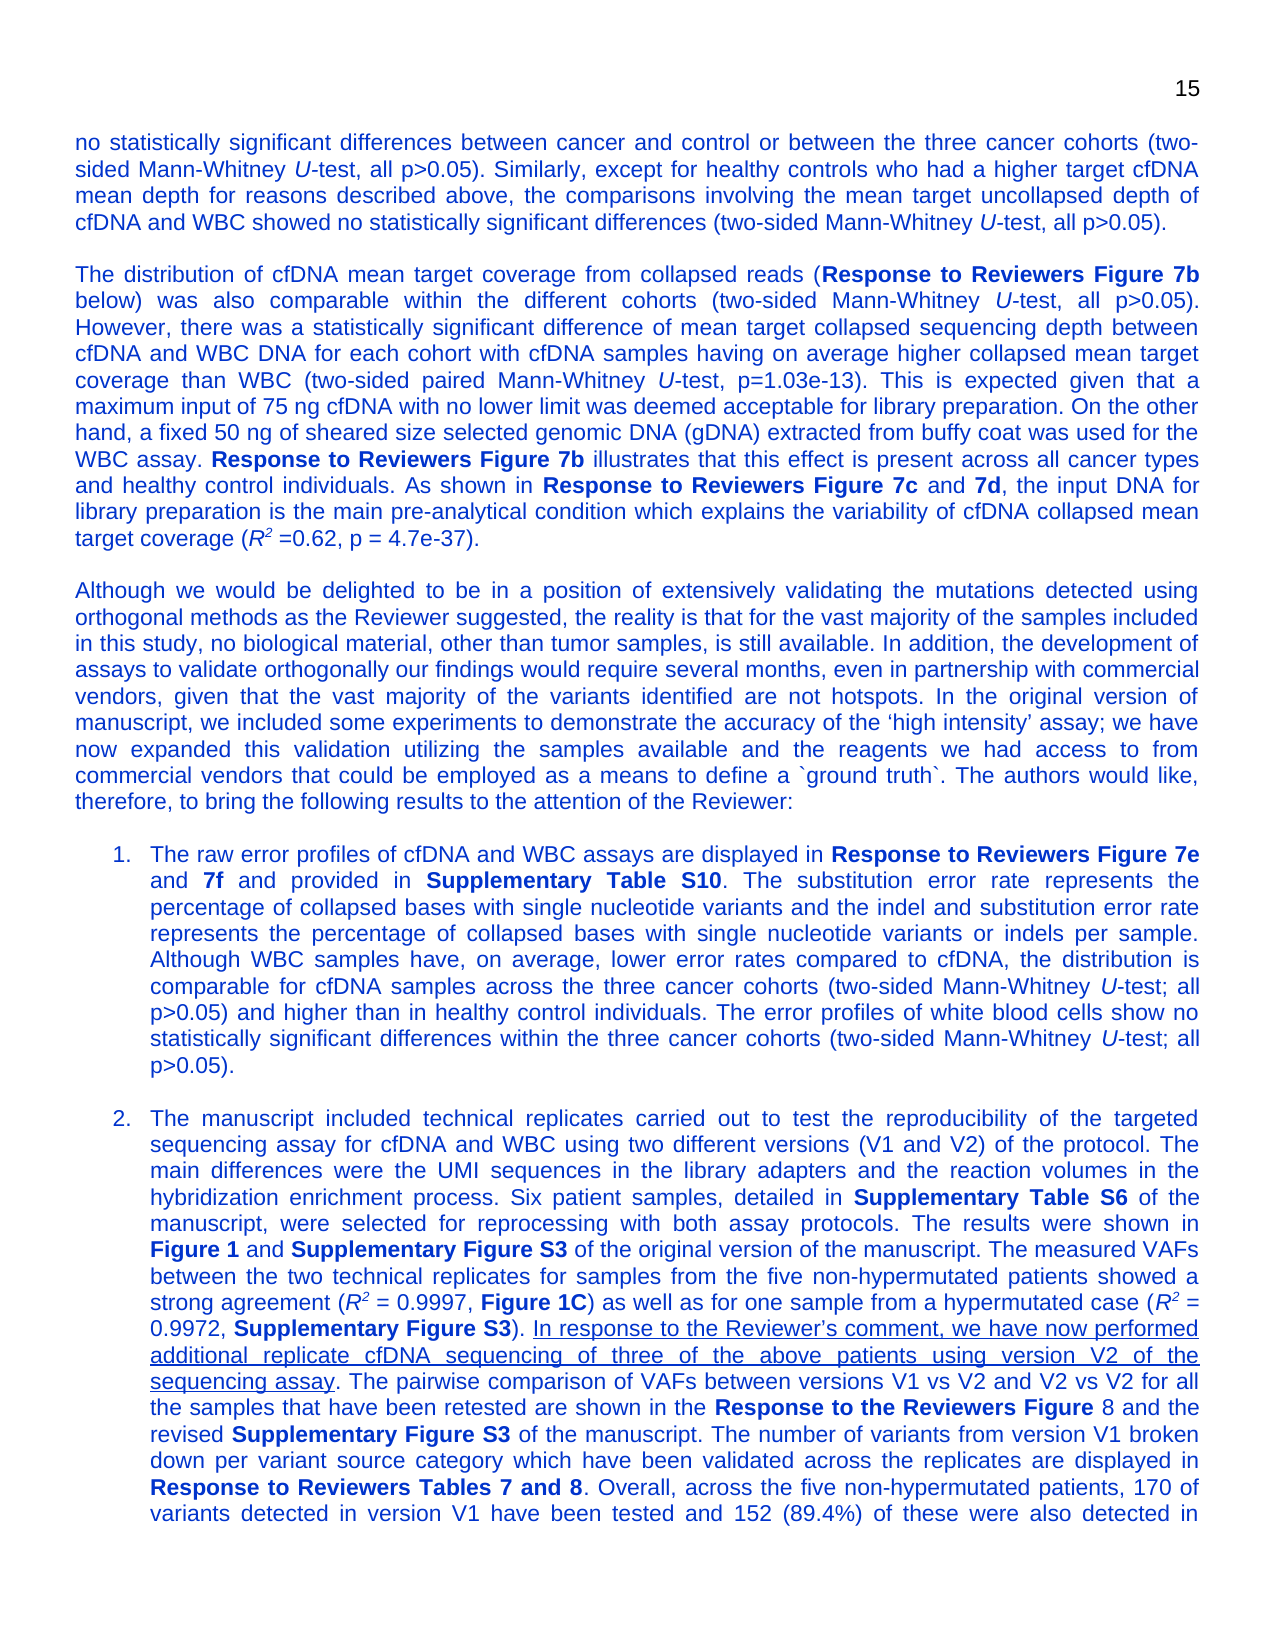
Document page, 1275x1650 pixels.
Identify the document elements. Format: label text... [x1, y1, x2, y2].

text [75, 129, 1200, 235]
text The distribution of cfDNA mean target coverage from collapsed reads (Response to Reviewers Figure 7b below) was also comparable within the different cohorts (two-sided Mann-Whitney U-test, all p>0.05). However, there was a statistically significant difference of mean target collapsed sequencing depth between cfDNA and WBC DNA for each cohort with cfDNA samples having on average higher collapsed mean target coverage than WBC (two-sided paired Mann-Whitney U-test, p=1.03e-13). This is expected given that a maximum input of 75 ng cfDNA with no lower limit was deemed acceptable for library preparation. On the other hand, a fixed 50 ng of sheared size selected genomic DNA (gDNA) extracted from buffy coat was used for the WBC assay. Response to Reviewers Figure 7b illustrates that this effect is present across all cancer types and healthy control individuals. As shown in Response to Reviewers Figure 7c and 7d, the input DNA for library preparation is the main pre-analytical condition which explains the variability of cfDNA collapsed mean target coverage (R2 =0.62, p = 4.7e-37). [75, 261, 1200, 551]
text Although we would be delighted to be in a position of extensively validating the mutations detected using orthogonal methods as the Reviewer suggested, the reality is that for the vast majority of the samples included in this study, no biological material, other than tumor samples, is still available. In addition, the development of assays to validate orthogonally our findings would require several months, even in partnership with commercial vendors, given that the vast majority of the variants identified are not hotspots. In the original version of manuscript, we included some experiments to demonstrate the accuracy of the ‘high intensity’ assay; we have now expanded this validation utilizing the samples available and the reagents we had access to from commercial vendors that could be employed as a means to define a `ground truth`. The authors would like, therefore, to bring the following results to the attention of the Reviewer: [75, 577, 1200, 814]
list The raw error profiles of cfDNA and WBC assays are displayed in Response to Reviewers Figure 7e and 7f and provided in Supplementary Table S10. The substitution error rate represents the percentage of collapsed bases with single nucleotide variants and the indel and substitution error rate represents the percentage of collapsed bases with single nucleotide variants or indels per sample. Although WBC samples have, on average, lower error rates compared to cfDNA, the distribution is comparable for cfDNA samples across the three cancer cohorts (two-sided Mann-Whitney U-test; all p>0.05) and higher than in healthy control individuals. The error profiles of white blood cells show no statistically significant differences within the three cancer cohorts (two-sided Mann-Whitney U-test; all p>0.05). [112, 841, 1200, 1078]
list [112, 1104, 1200, 1526]
